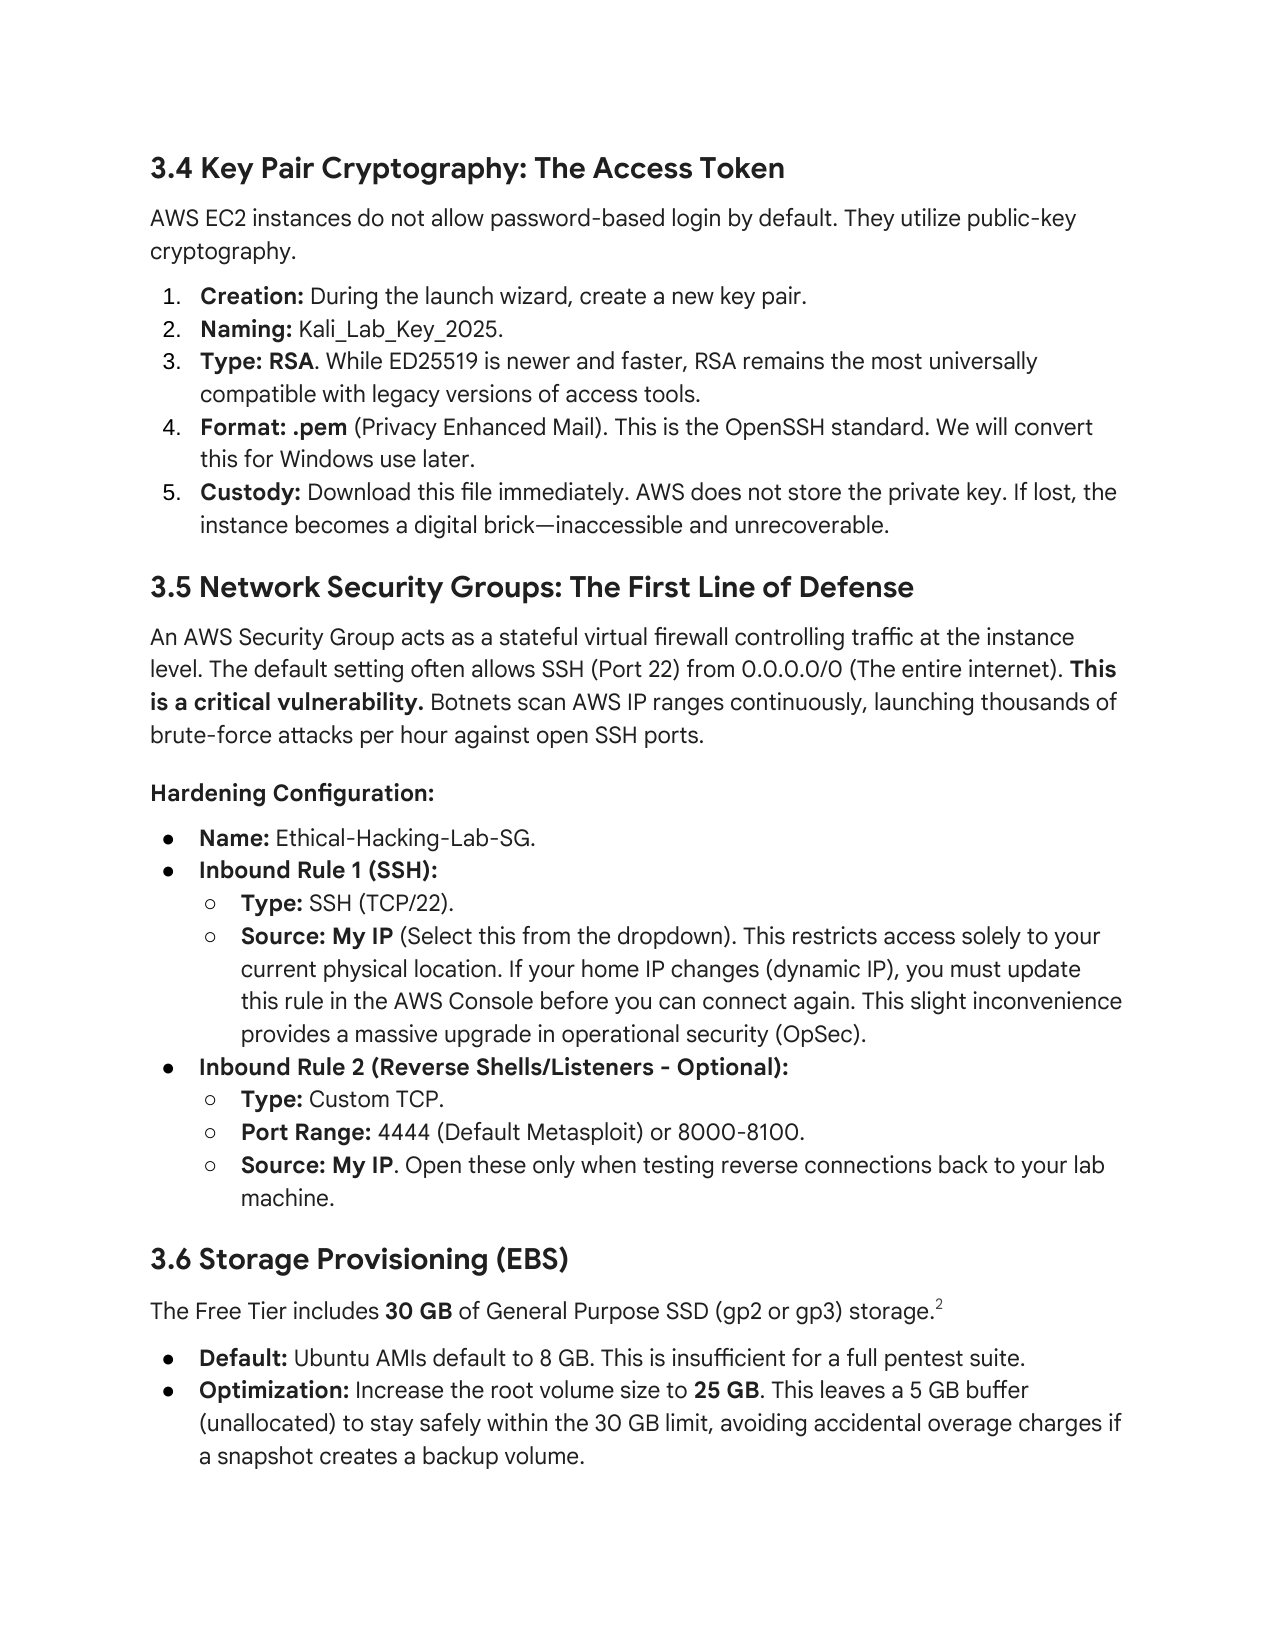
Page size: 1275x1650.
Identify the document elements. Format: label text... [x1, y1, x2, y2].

text Hardening Configuration: [150, 779, 1125, 807]
list Format: .pem (Privacy Enhanced Mail). This is the OpenSSH standard. We will convert this for Windows use later. [162, 413, 1125, 474]
list Type: Custom TCP. [203, 1086, 1125, 1114]
list Inbound Rule 2 (Reverse Shells/Listeners - Optional): [161, 1053, 1125, 1082]
list Naming: Kali_Lab_Key_2025. [162, 315, 1125, 343]
list Inbound Rule 1 (SSH): [161, 857, 1125, 885]
list Port Range: 4444 (Default Metasploit) or 8000-8100. [203, 1118, 1125, 1147]
list Name: Ethical-Hacking-Lab-SG. [161, 824, 1125, 853]
list Source: My IP. Open these only when testing reverse connections back to your lab machine. [203, 1151, 1125, 1212]
list Type: SSH (TCP/22). [203, 889, 1125, 918]
text An AWS Security Group acts as a stateful virtual firewall controlling traffic at the instance level. The default setting often allows SSH (Port 22) from 0.0.0.0/0 (The entire internet). This is a critical vulnerability. Botnets scan AWS IP ranges continuously, launching thousands of brute-force attacks per hour against open SSH ports. [150, 623, 1125, 750]
subtitle 3.4 Key Pair Cryptography: The Access Token [150, 150, 1125, 187]
list Optimization: Increase the root volume size to 25 GB. This leaves a 5 GB buffer (unallocated) to stay safely within the 30 GB limit, avoiding accidental overage charges if a snapshot creates a backup volume. [161, 1377, 1125, 1471]
text AWS EC2 instances do not allow password-based login by default. They utilize public-key cryptography. [150, 204, 1125, 266]
list Type: RSA. While ED25519 is newer and faster, RSA remains the most universally compatible with legacy versions of access tools. [162, 347, 1125, 409]
subtitle 3.6 Storage Provisioning (EBS) [150, 1241, 1125, 1278]
list Source: My IP (Select this from the dropdown). This restricts access solely to your current physical location. If your home IP changes (dynamic IP), you must update this rule in the AWS Console before you can connect again. This slight inconvenience provides a massive upgrade in operational security (OpSec). [203, 922, 1125, 1049]
subtitle 3.5 Network Security Groups: The First Line of Defense [150, 569, 1125, 605]
text The Free Tier includes 30 GB of General Purpose SSD (gp2 or gp3) storage.2 [150, 1296, 1125, 1327]
list Creation: During the launch wizard, create a new key pair. [162, 282, 1125, 311]
list Default: Ubuntu AMIs default to 8 GB. This is insufficient for a full pentest suite. [161, 1344, 1125, 1373]
list Custody: Download this file immediately. AWS does not store the private key. If lost, the instance becomes a digital brick—inaccessible and unrecoverable. [162, 478, 1125, 540]
